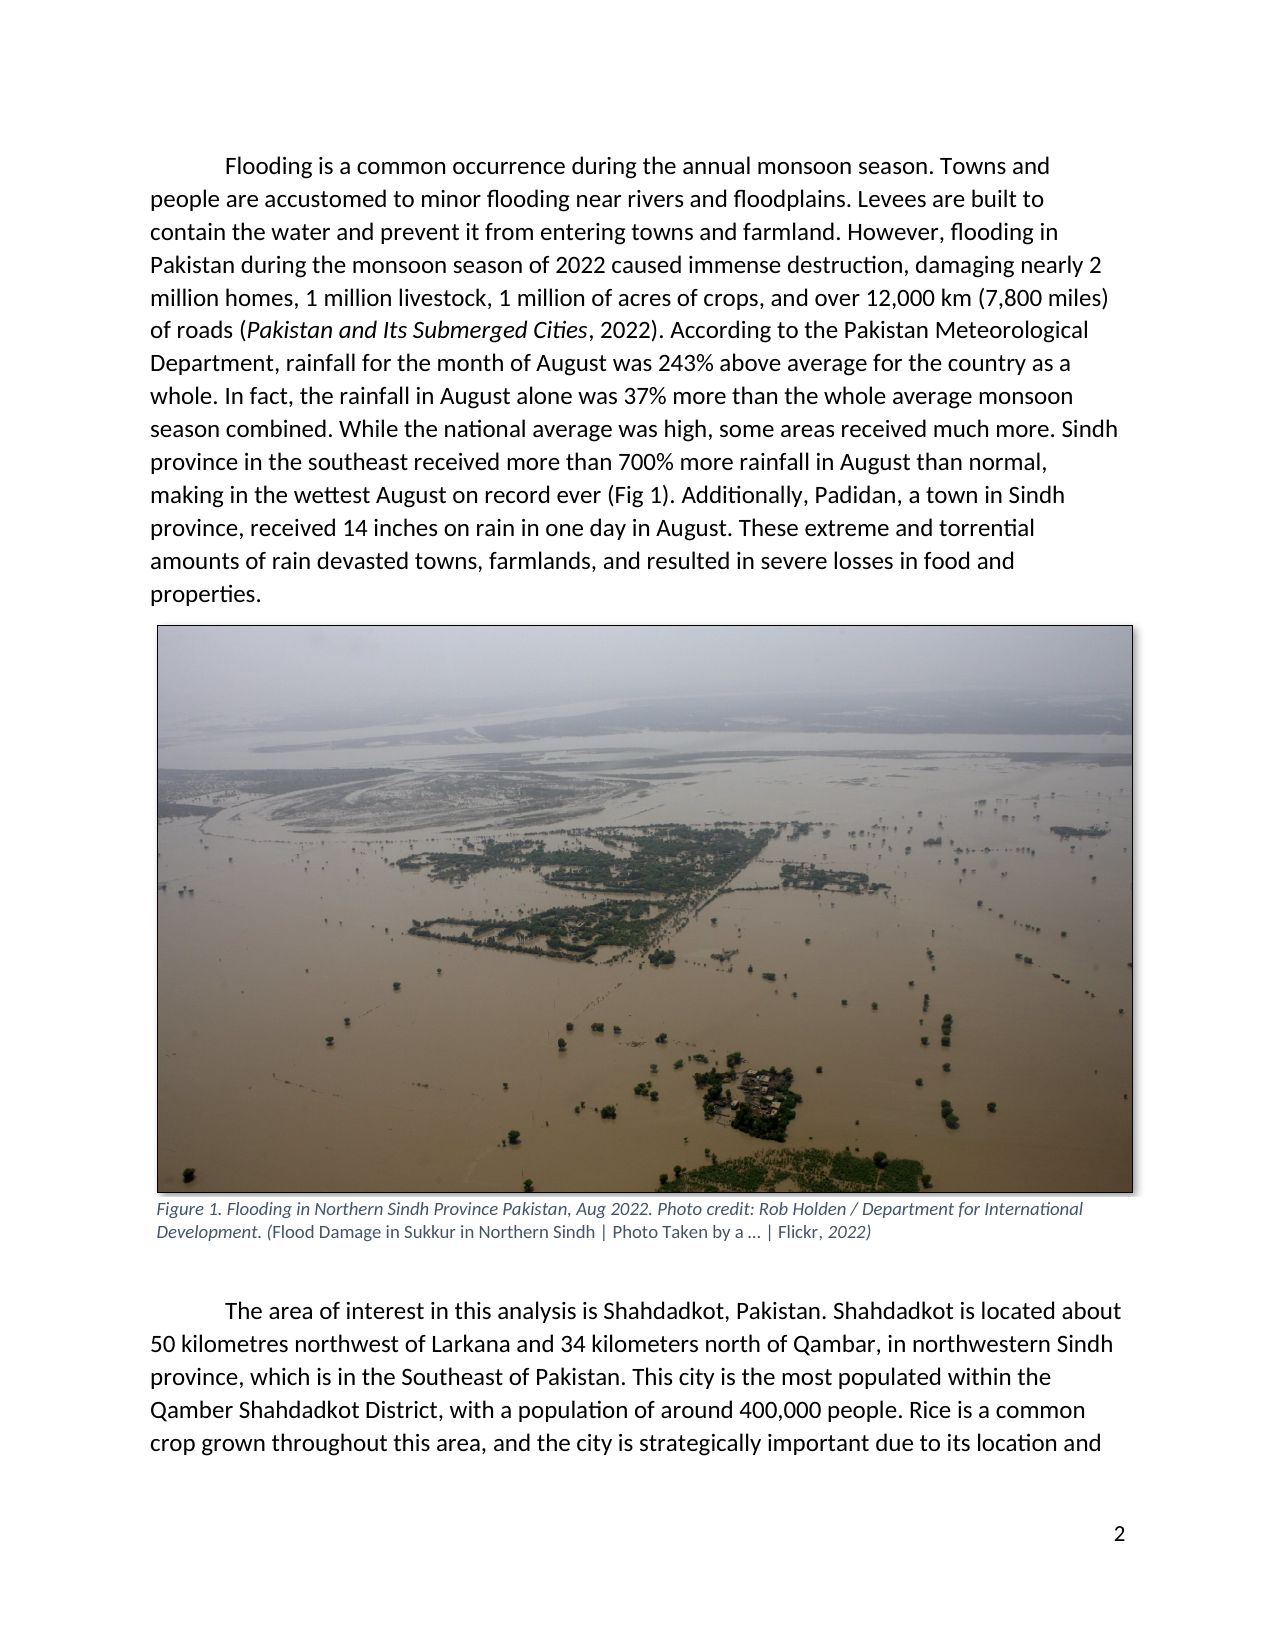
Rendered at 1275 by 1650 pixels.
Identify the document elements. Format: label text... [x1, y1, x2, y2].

picture [158, 626, 1132, 1192]
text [150, 1295, 1125, 1457]
text Flooding is a common occurrence during the annual monsoon season. Towns and people are accustomed to minor flooding near rivers and floodplains. Levees are built to contain the water and prevent it from entering towns and farmland. However, flooding in Pakistan during the monsoon season of 2022 caused immense destruction, damaging nearly 2 million homes, 1 million livestock, 1 million of acres of crops, and over 12,000 km (7,800 miles) of roads (Pakistan and Its Submerged Cities, 2022). According to the Pakistan Meteorological Department, rainfall for the month of August was 243% above average for the country as a whole. In fact, the rainfall in August alone was 37% more than the whole average monsoon season combined. While the national average was high, some areas received much more. Sindh province in the southeast received more than 700% more rainfall in August than normal, making in the wettest August on record ever (Fig 1). Additionally, Padidan, a town in Sindh province, received 14 inches on rain in one day in August. These extreme and torrential amounts of rain devasted towns, farmlands, and resulted in severe losses in food and properties. [150, 150, 1125, 608]
